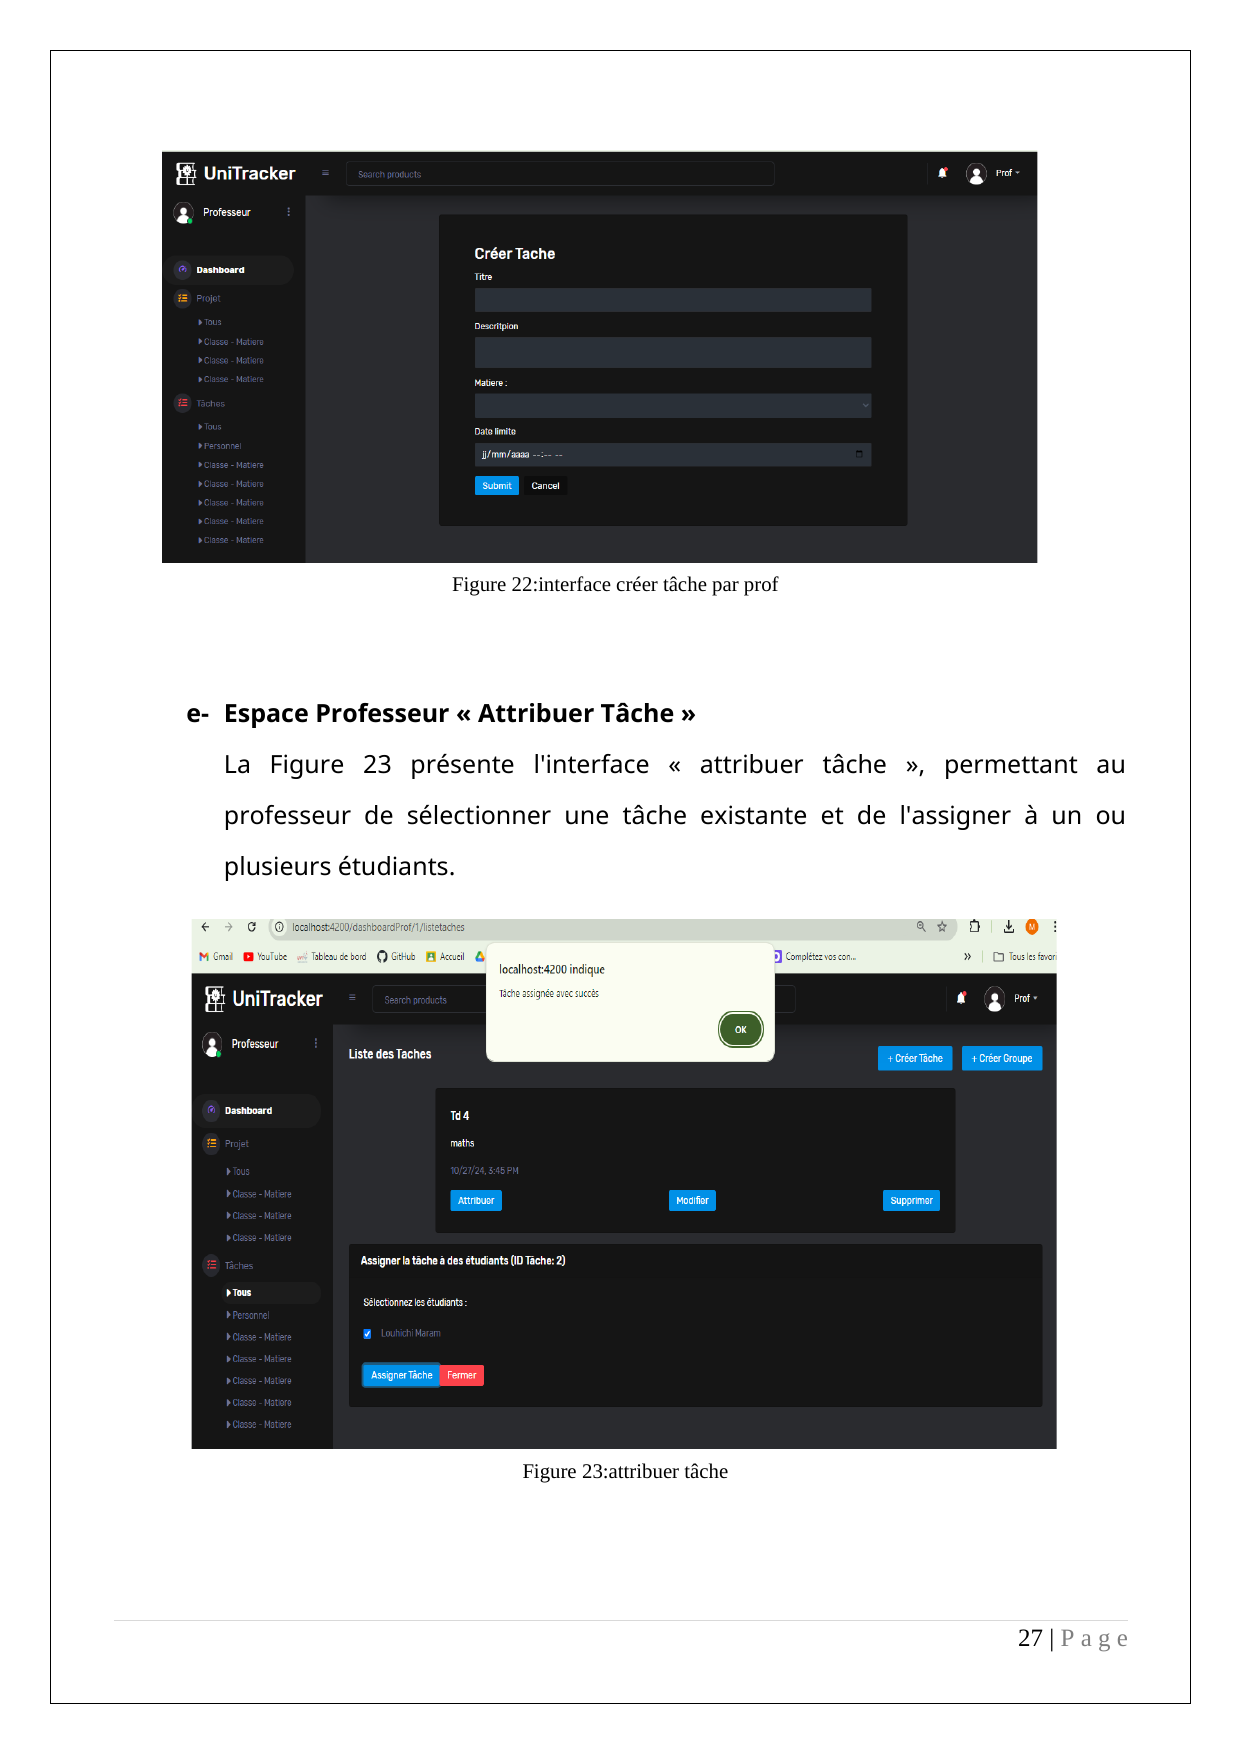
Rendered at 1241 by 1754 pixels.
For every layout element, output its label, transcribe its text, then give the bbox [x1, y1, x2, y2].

list La Figure 23 présente l'interface « attribuer tâche », permettant au professeur de sélectionner une tâche existante et de l'assigner à un ou plusieurs étudiants. [224, 747, 1128, 883]
picture [162, 150, 1038, 563]
subtitle Espace Professeur « Attribuer Tâche » [186, 696, 1128, 729]
picture [191, 919, 1056, 1447]
